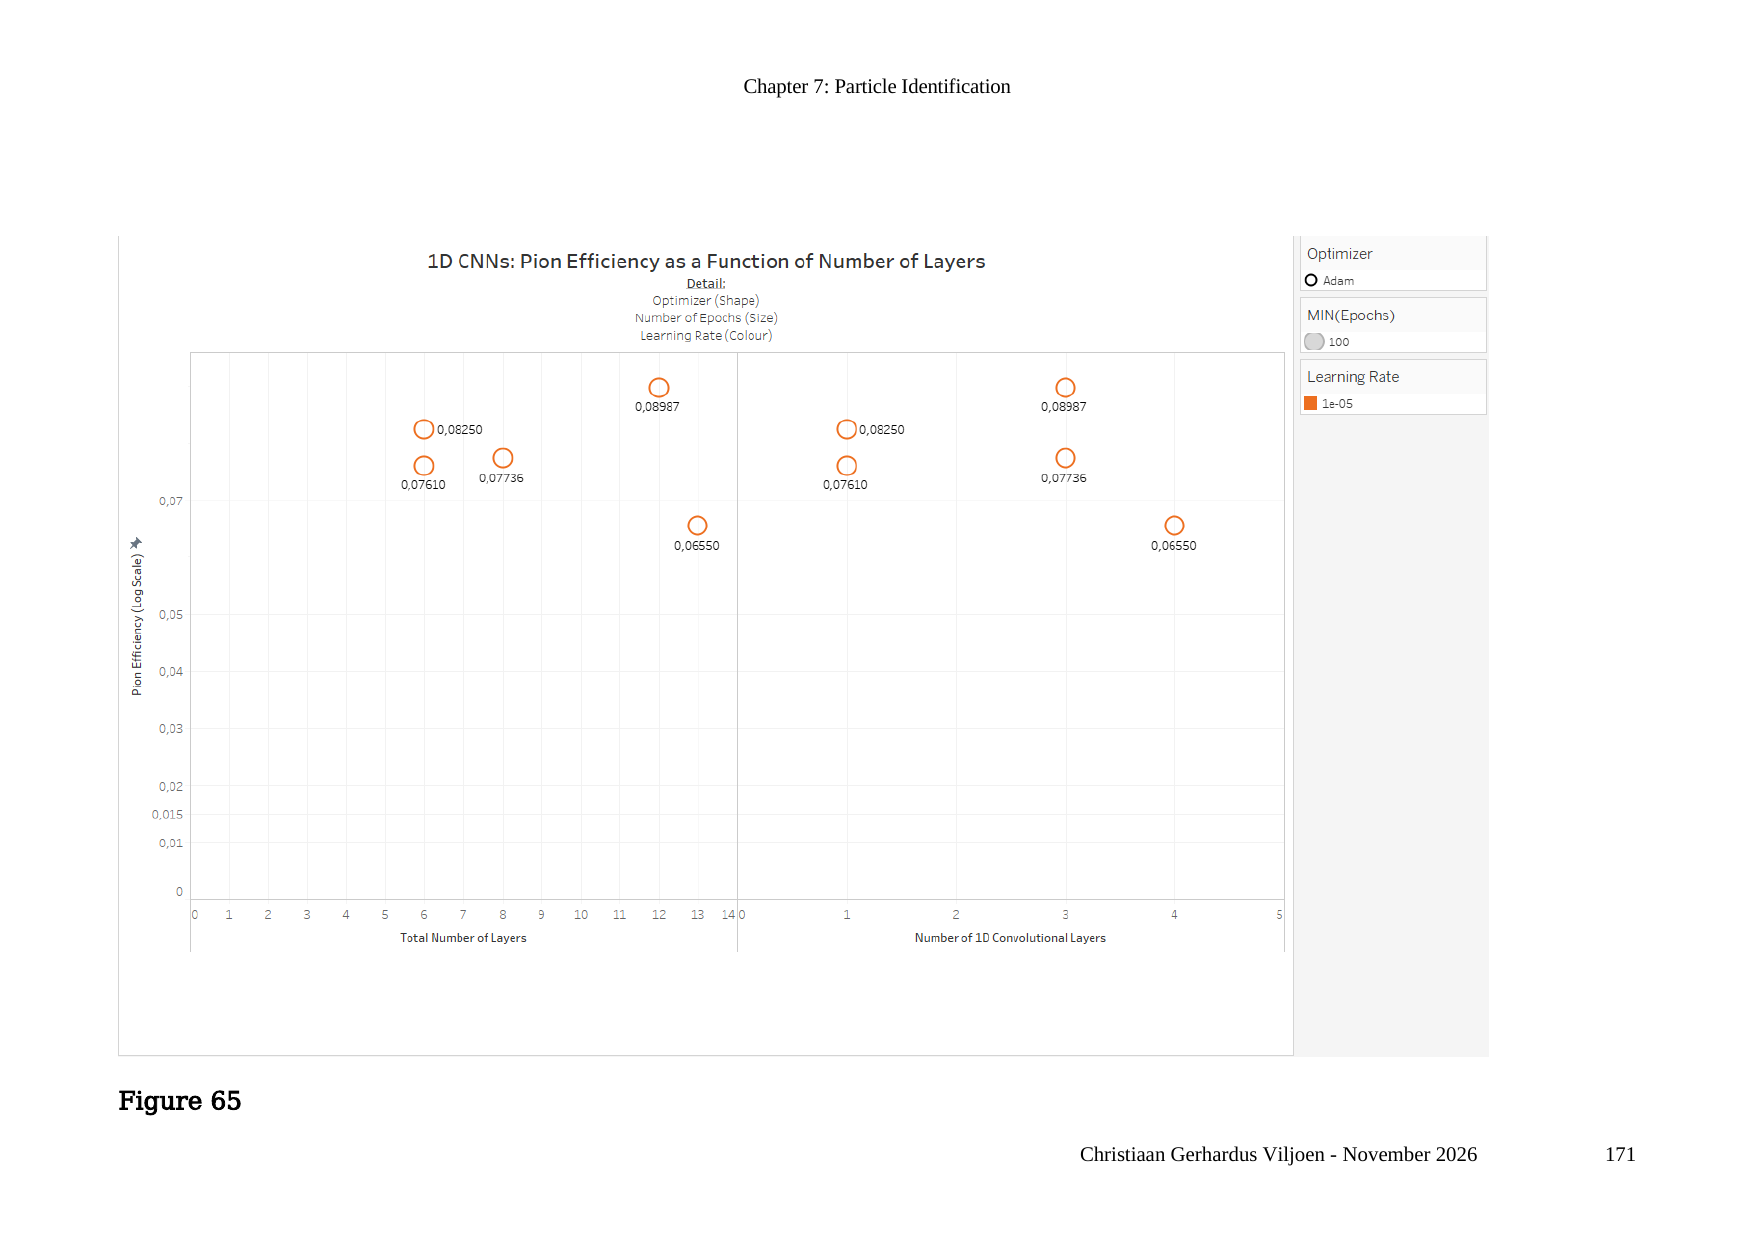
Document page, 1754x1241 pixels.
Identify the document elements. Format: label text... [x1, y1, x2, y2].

picture [118, 236, 1489, 1057]
